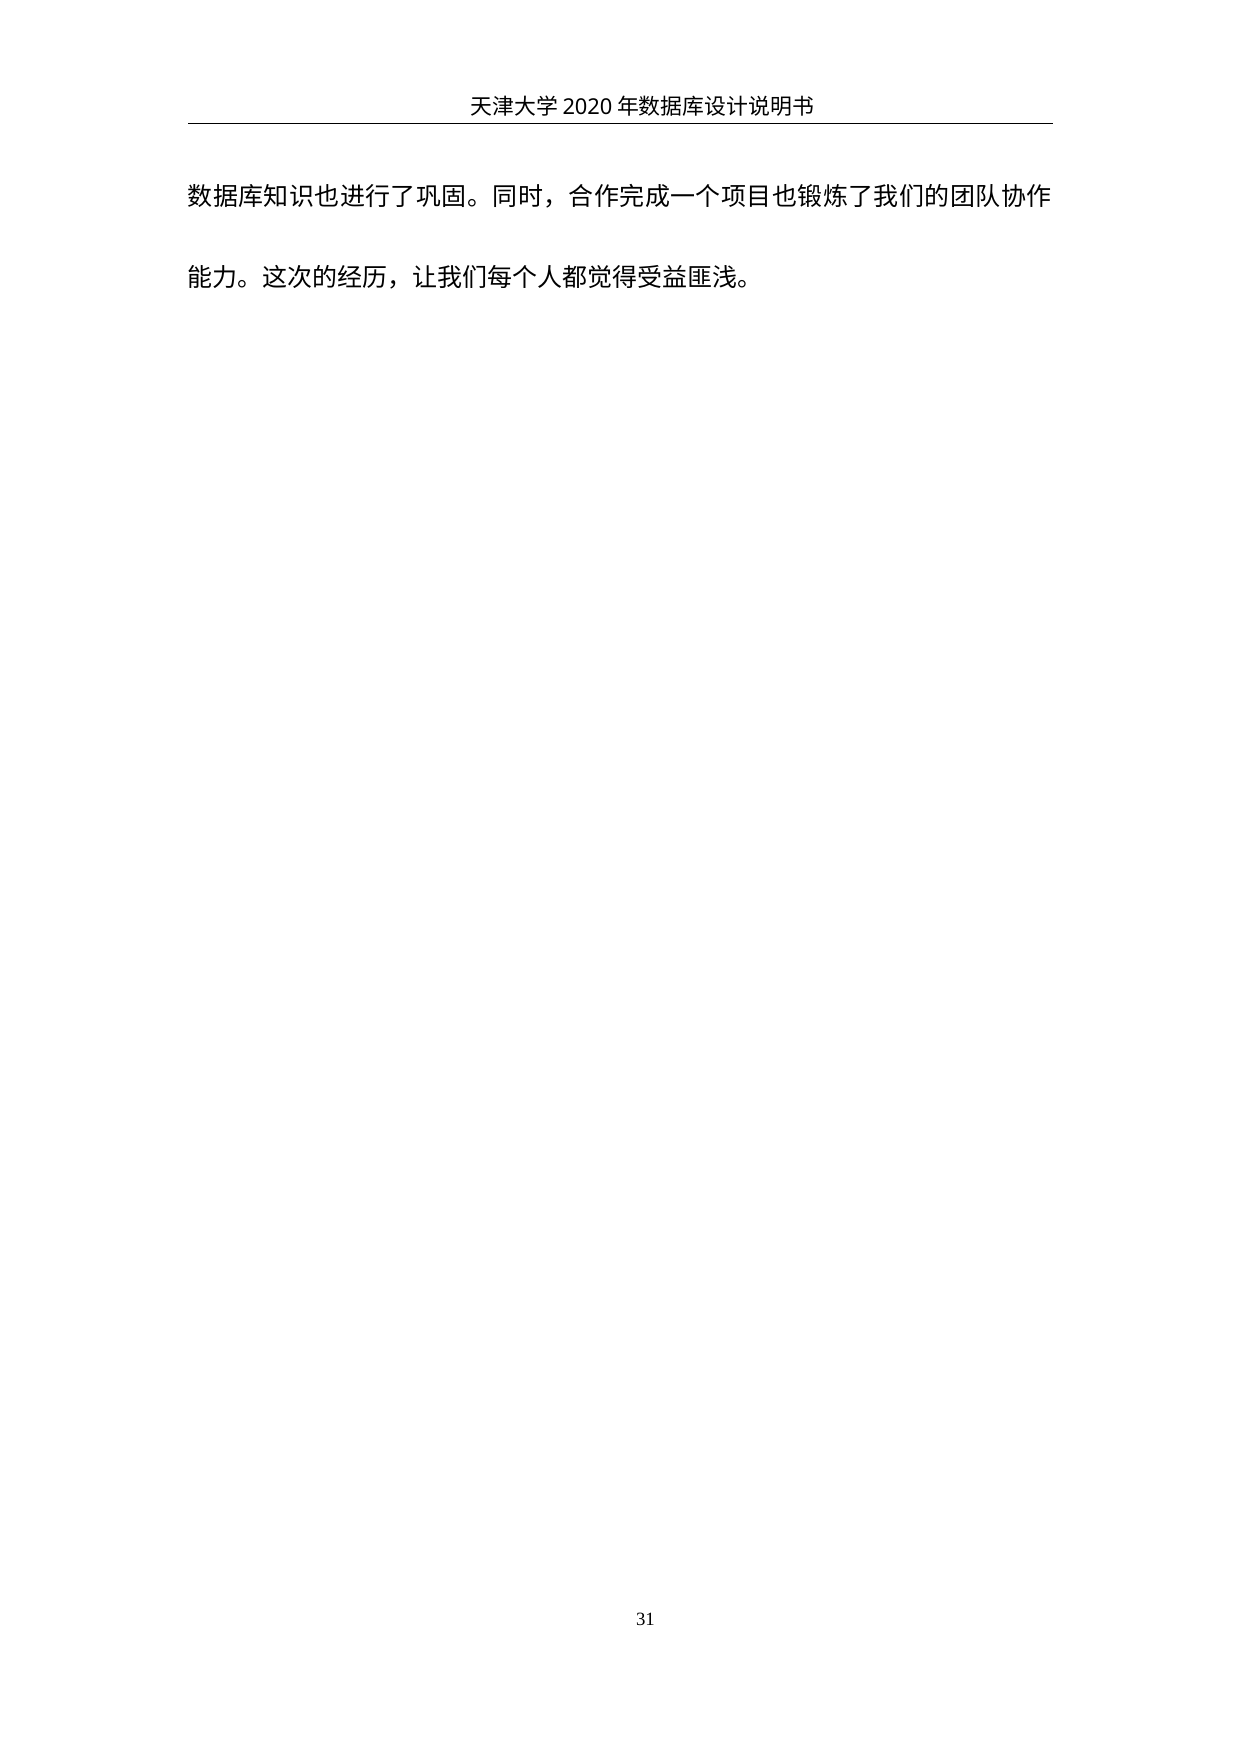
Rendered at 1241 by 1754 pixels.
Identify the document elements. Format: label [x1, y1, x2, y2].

text [187, 162, 1053, 308]
